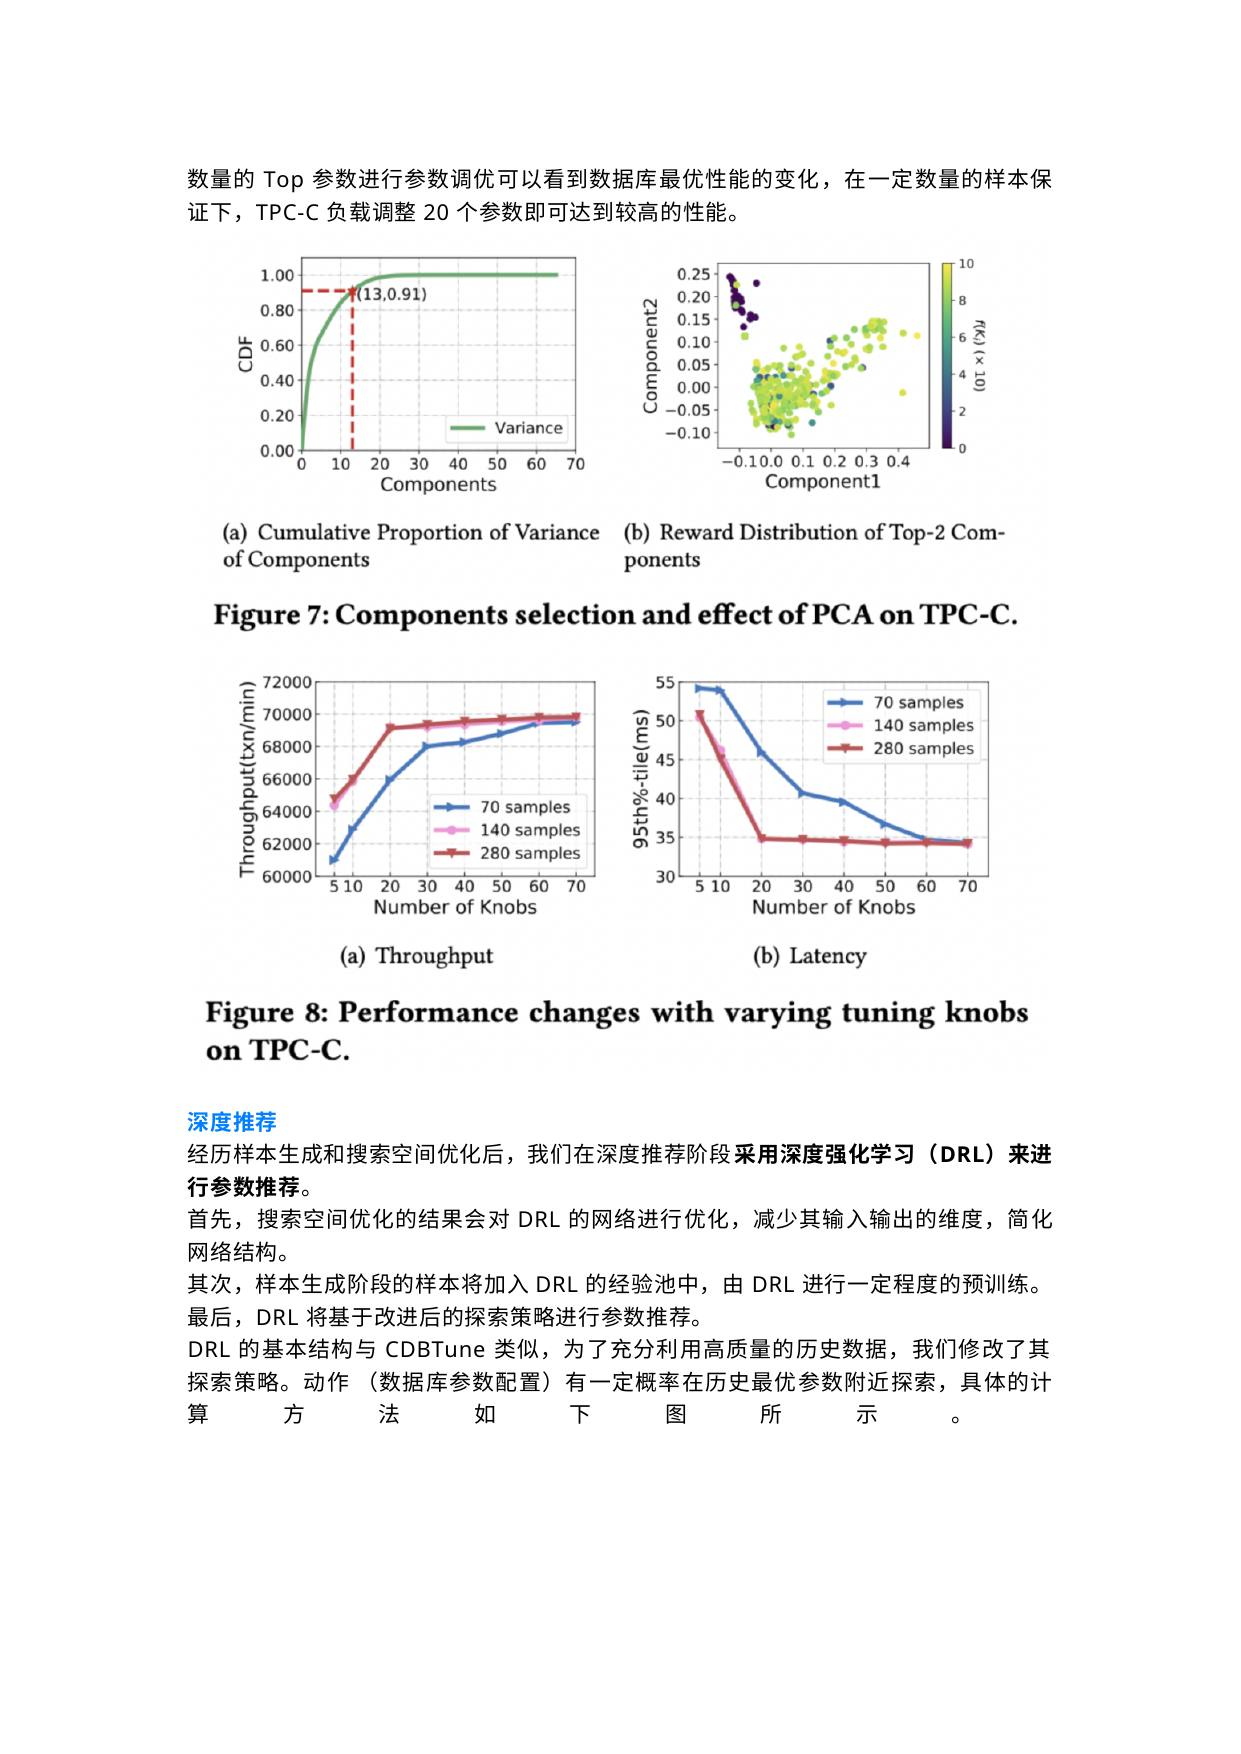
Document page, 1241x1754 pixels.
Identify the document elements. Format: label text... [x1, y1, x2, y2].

picture [187, 649, 1053, 1077]
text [187, 162, 1053, 227]
picture [187, 227, 1053, 647]
